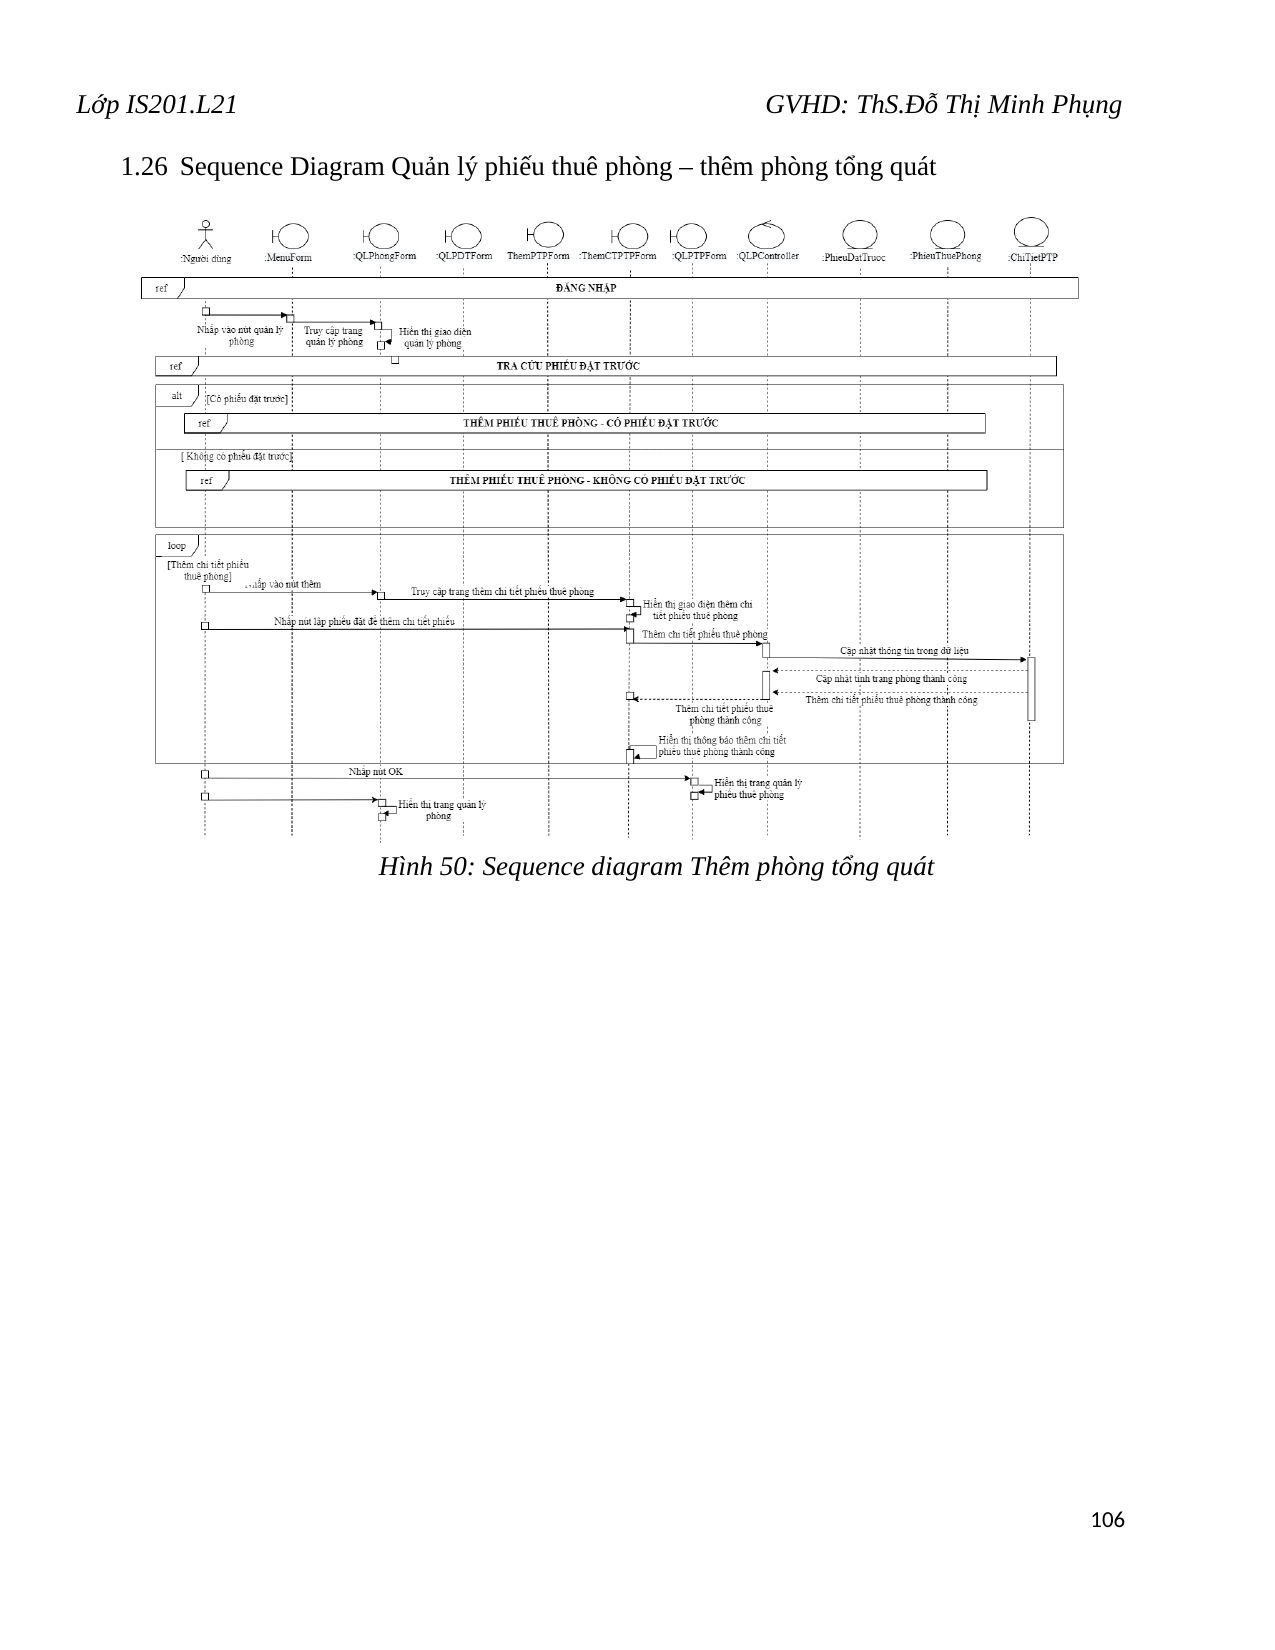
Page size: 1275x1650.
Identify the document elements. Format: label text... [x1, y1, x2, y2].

text Hình 50: Sequence diagram Thêm phòng tổng quát [191, 850, 1125, 881]
picture [105, 181, 1086, 851]
list Sequence Diagram Quản lý phiếu thuê phòng – thêm phòng tổng quát [120, 150, 1125, 181]
